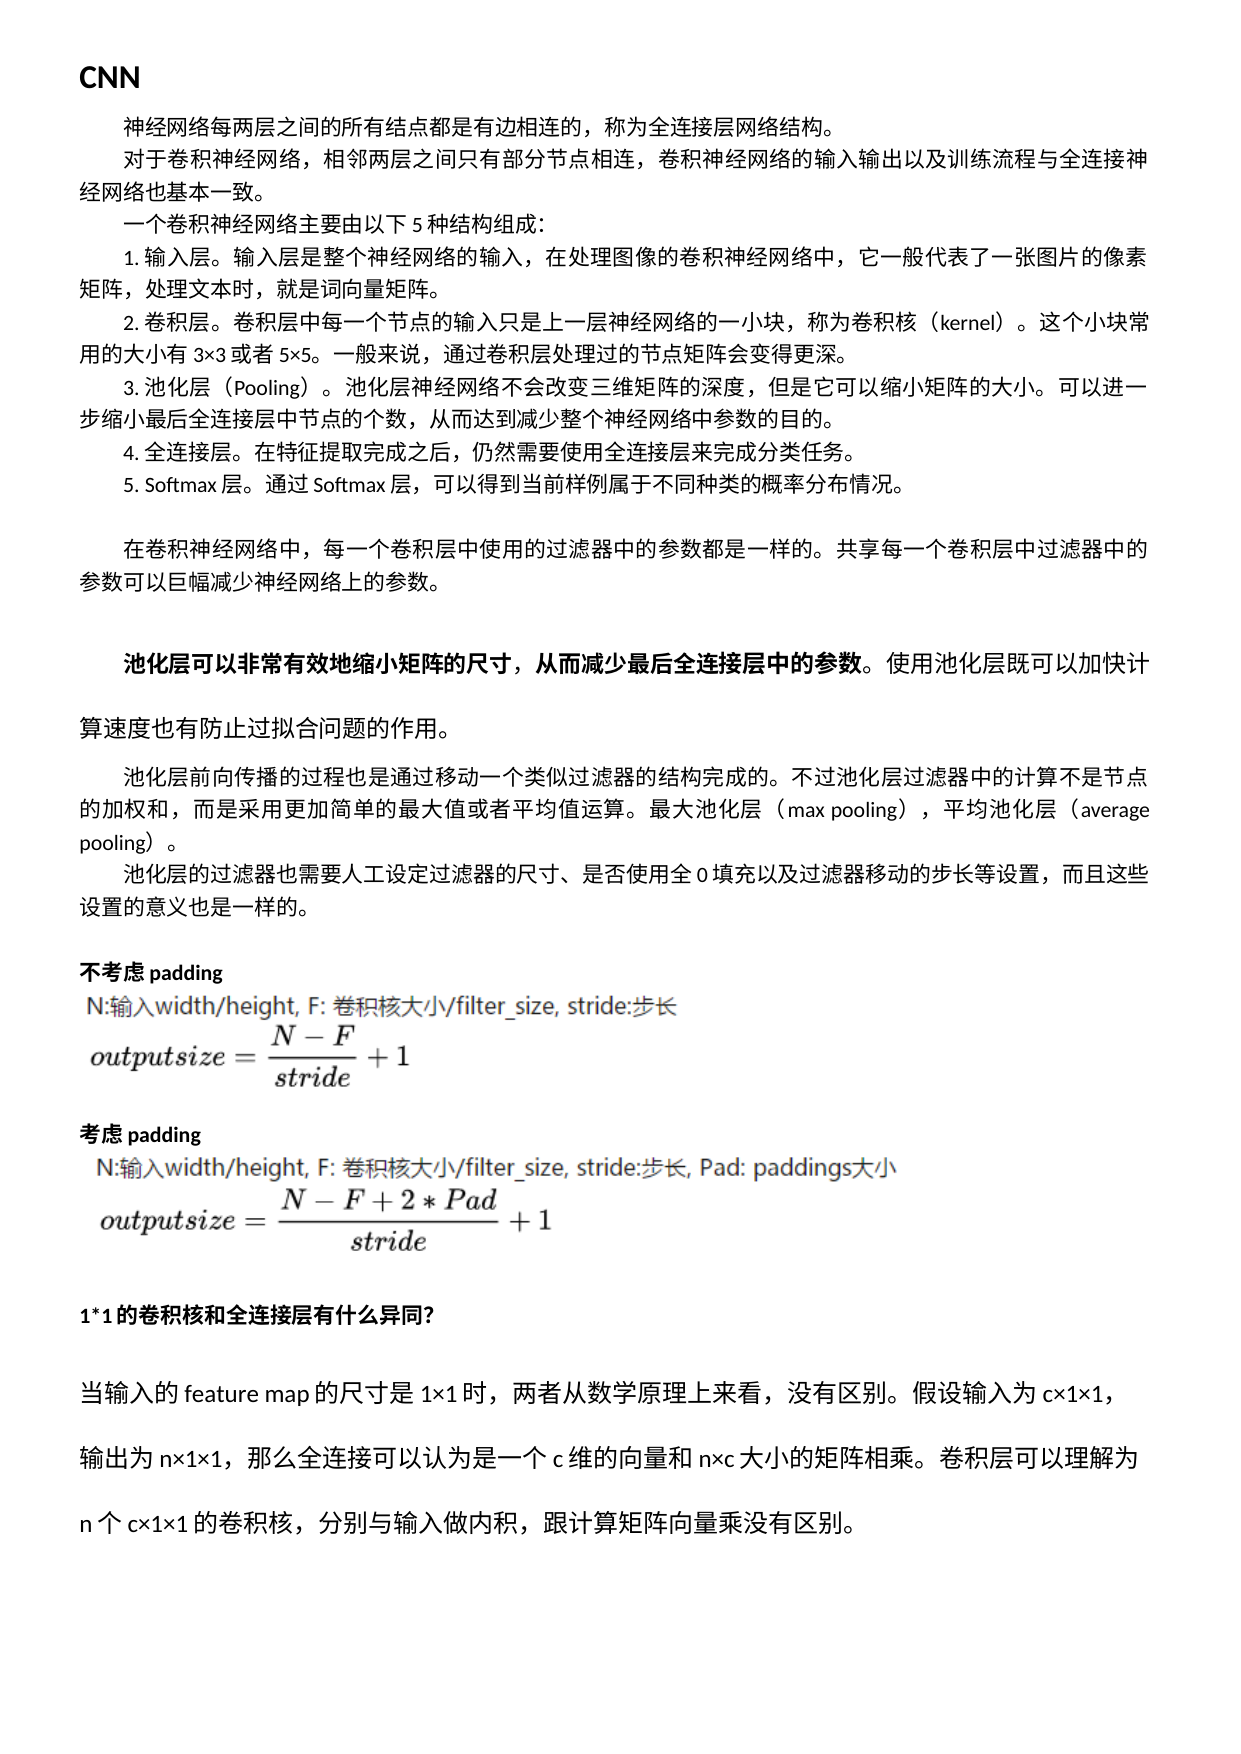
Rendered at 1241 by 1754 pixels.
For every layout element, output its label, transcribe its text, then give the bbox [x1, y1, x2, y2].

text 一个卷积神经网络主要由以下5种结构组成： [79, 207, 1150, 239]
list 卷积层。卷积层中每一个节点的输入只是上一层神经网络的一小块，称为卷积核（kernel）。这个小块常用的大小有3×3或者5×5。一般来说，通过卷积层处理过的节点矩阵会变得更深。 [79, 304, 1150, 369]
text 池化层前向传播的过程也是通过移动一个类似过滤器的结构完成的。不过池化层过滤器中的计算不是节点的加权和，而是采用更加简单的最大值或者平均值运算。最大池化层（max pooling），平均池化层（average pooling）。 [79, 759, 1150, 857]
list 池化层（Pooling）。池化层神经网络不会改变三维矩阵的深度，但是它可以缩小矩阵的大小。可以进一步缩小最后全连接层中节点的个数，从而达到减少整个神经网络中参数的目的。 [79, 369, 1150, 434]
list Softmax层。通过Softmax层，可以得到当前样例属于不同种类的概率分布情况。 [79, 467, 1150, 499]
list 在卷积神经网络中，每一个卷积层中使用的过滤器中的参数都是一样的。共享每一个卷积层中过滤器中的参数可以巨幅减少神经网络上的参数。 [79, 532, 1150, 597]
picture [79, 1149, 918, 1268]
list 输入层。输入层是整个神经网络的输入，在处理图像的卷积神经网络中，它一般代表了一张图片的像素矩阵，处理文本时，就是词向量矩阵。 [79, 239, 1150, 304]
text 池化层的过滤器也需要人工设定过滤器的尺寸、是否使用全0填充以及过滤器移动的步长等设置，而且这些设置的意义也是一样的。 [79, 857, 1150, 954]
text 池化层可以非常有效地缩小矩阵的尺寸，从而减少最后全连接层中的参数。使用池化层既可以加快计算速度也有防止过拟合问题的作用。 [79, 629, 1150, 759]
text 不考虑padding [79, 954, 1150, 987]
list 全连接层。在特征提取完成之后，仍然需要使用全连接层来完成分类任务。 [79, 434, 1150, 467]
text 神经网络每两层之间的所有结点都是有边相连的，称为全连接层网络结构。 [79, 109, 1150, 142]
text CNN [79, 44, 1150, 109]
subtitle 1*1的卷积核和全连接层有什么异同？ [79, 1298, 1150, 1330]
picture [79, 986, 686, 1101]
text 对于卷积神经网络，相邻两层之间只有部分节点相连，卷积神经网络的输入输出以及训练流程与全连接神经网络也基本一致。 [79, 142, 1150, 207]
text 考虑padding [79, 1117, 1150, 1149]
text 当输入的feature map的尺寸是1×1时，两者从数学原理上来看，没有区别。假设输入为c×1×1，输出为n×1×1，那么全连接可以认为是一个c维的向量和n×c大小的矩阵相乘。卷积层可以理解为n个c×1×1的卷积核，分别与输入做内积，跟计算矩阵向量乘没有区别。 [79, 1359, 1150, 1554]
